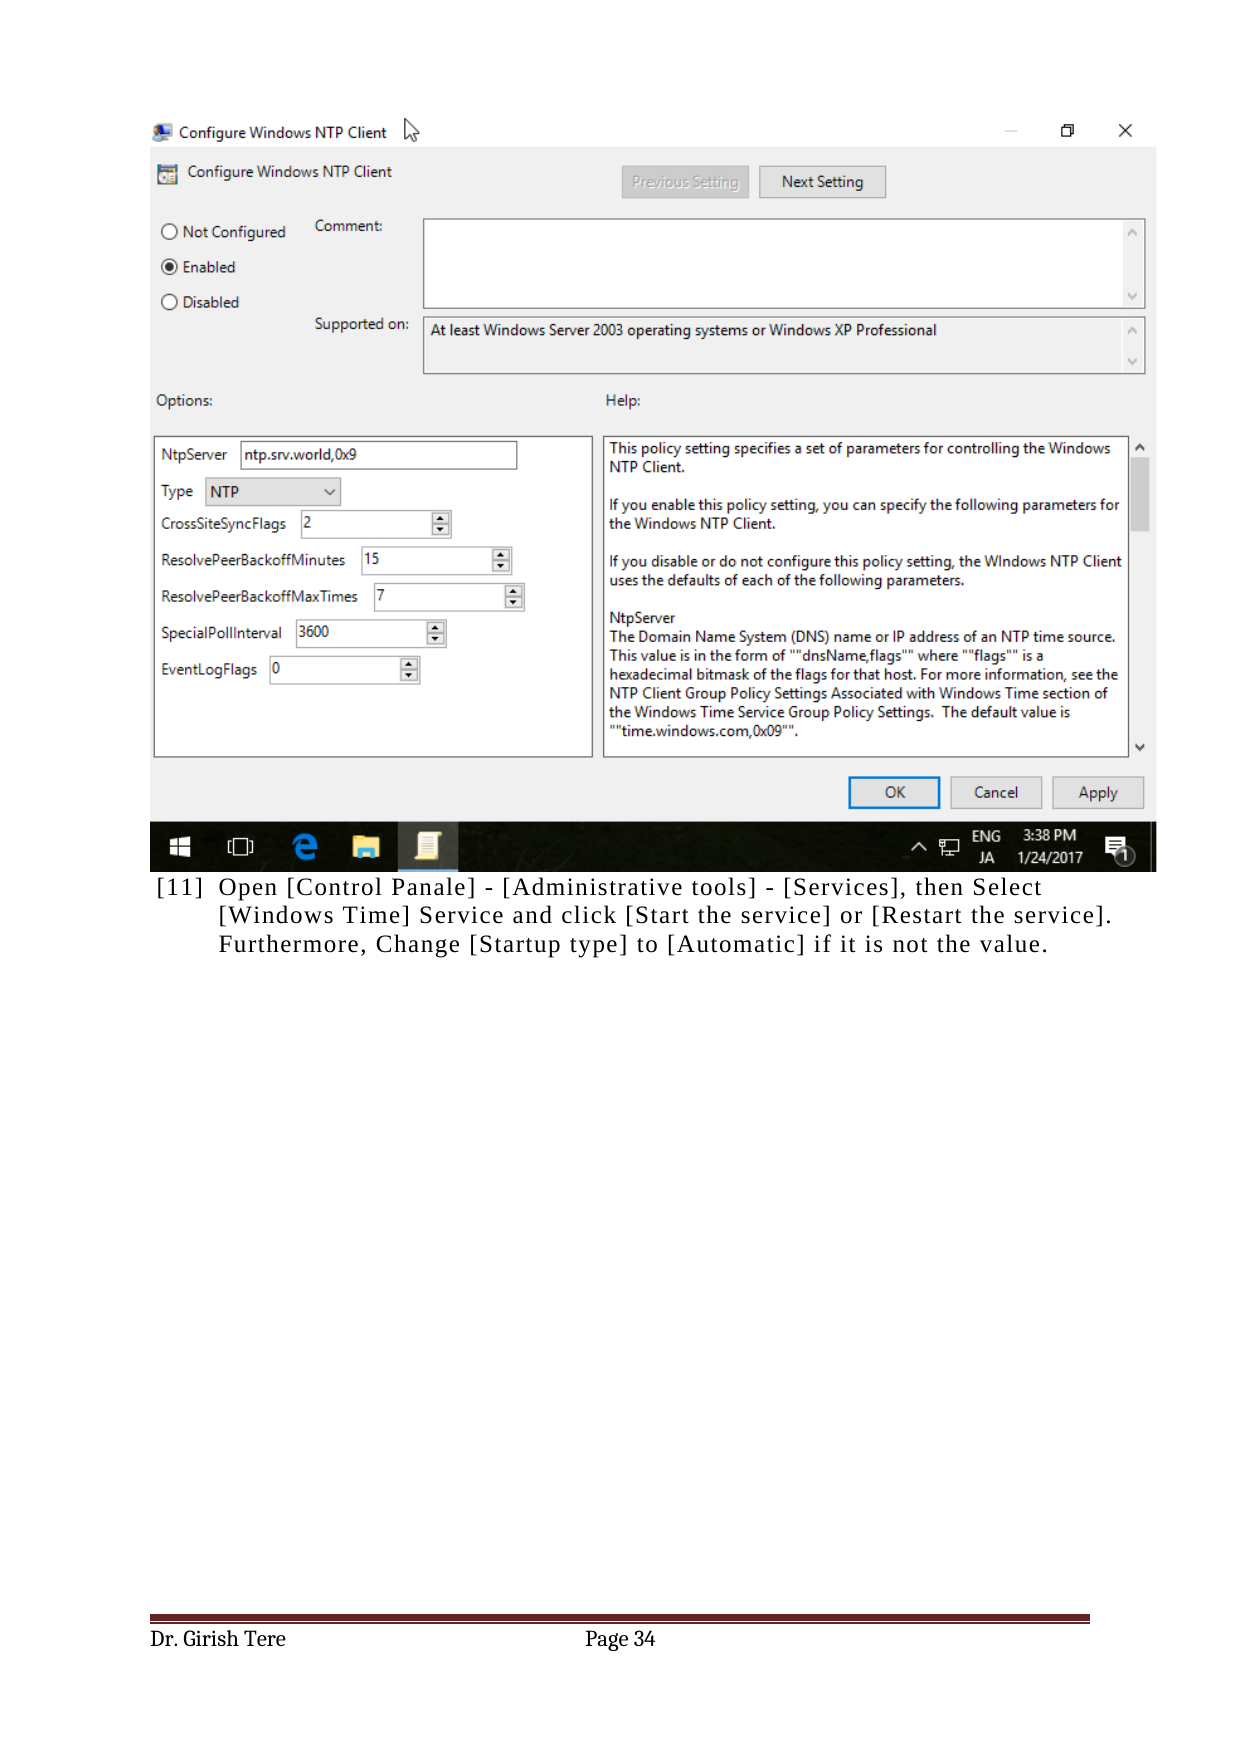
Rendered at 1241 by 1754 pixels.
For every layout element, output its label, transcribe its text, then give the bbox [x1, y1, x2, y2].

picture [150, 118, 1157, 872]
table_header [11] [150, 872, 218, 958]
